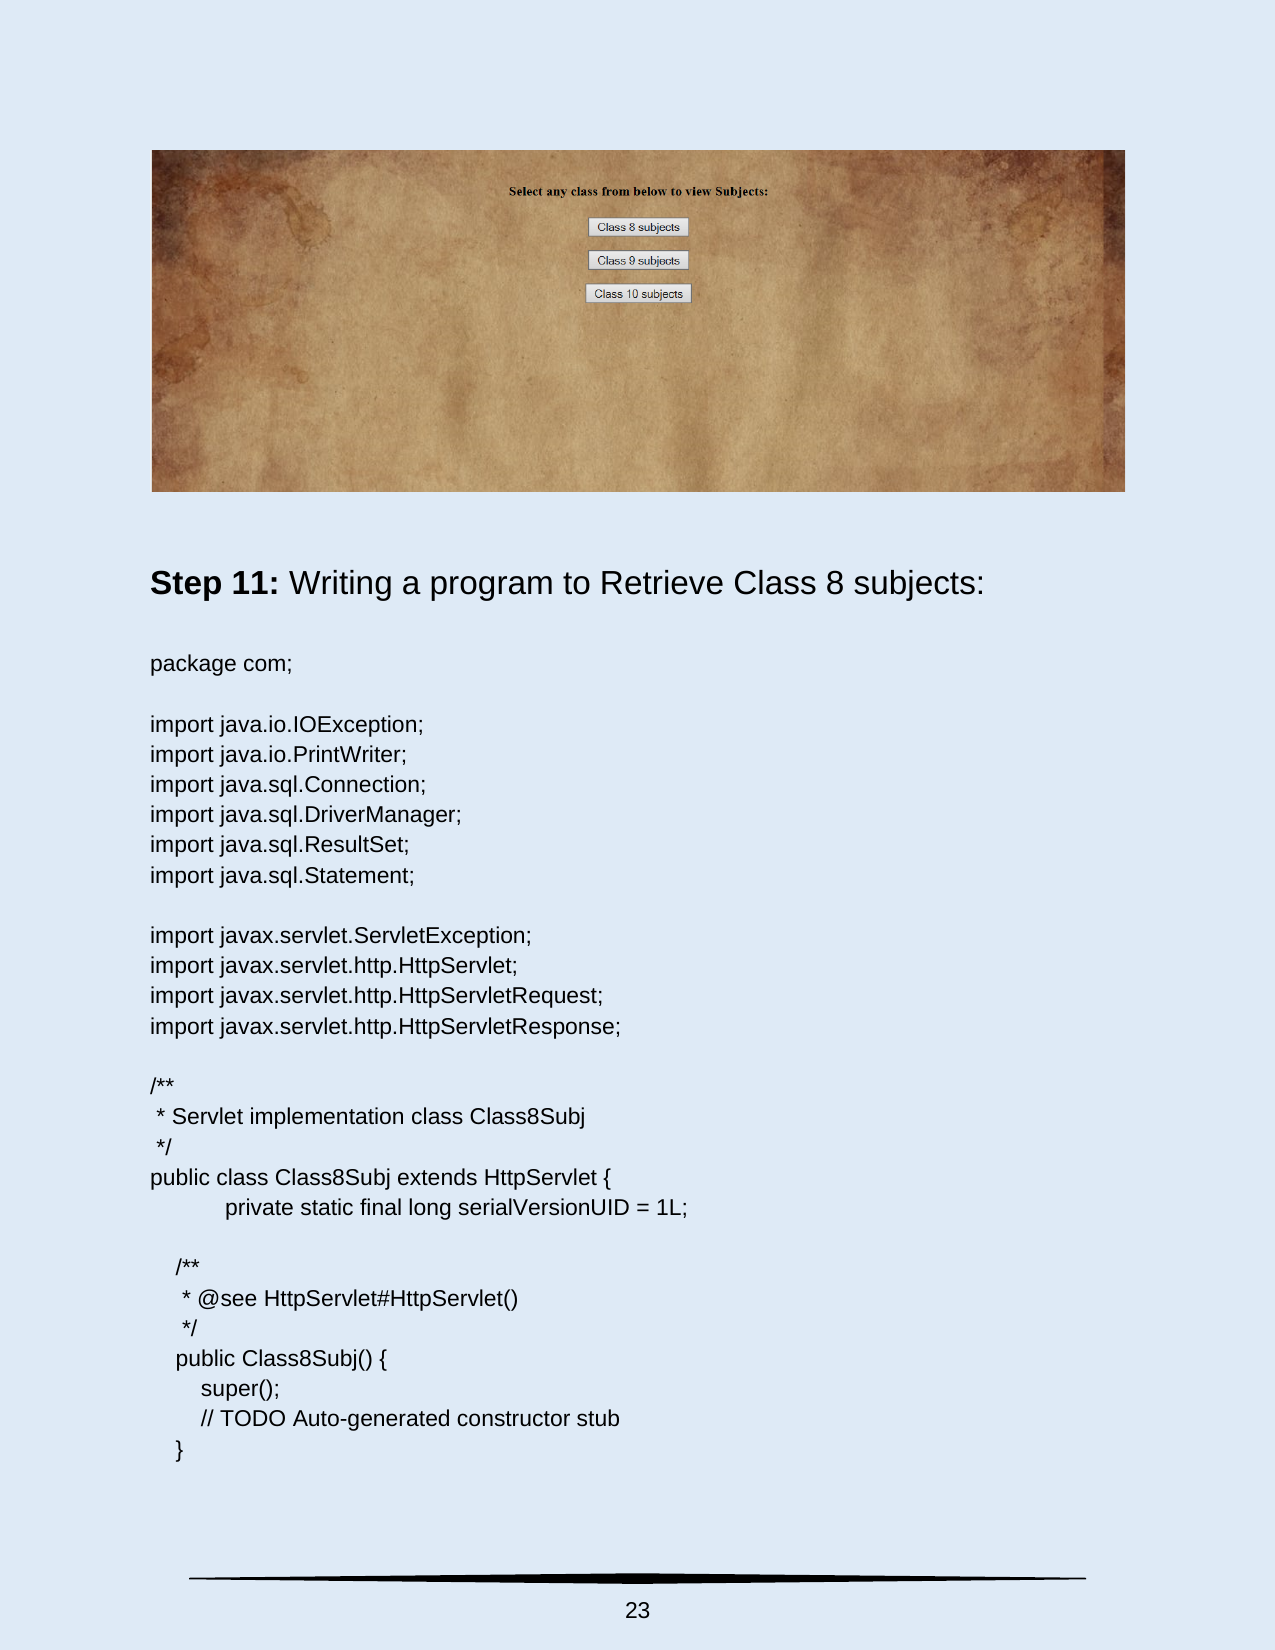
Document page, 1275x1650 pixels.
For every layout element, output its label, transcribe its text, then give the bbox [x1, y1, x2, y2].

text import java.io.PrintWriter; [150, 741, 1125, 767]
subtitle Step 11: Writing a program to Retrieve Class 8 subjects: [150, 563, 1125, 602]
text import javax.servlet.http.HttpServletResponse; [150, 1013, 1125, 1039]
text /** [150, 1073, 1125, 1099]
text /** [150, 1254, 1125, 1281]
text * @see HttpServlet#HttpServlet() [150, 1284, 1125, 1311]
text */ [150, 1133, 1125, 1160]
text // TODO Auto-generated constructor stub [150, 1405, 1125, 1432]
text import javax.servlet.http.HttpServlet; [150, 952, 1125, 979]
text package com; [150, 650, 1125, 677]
text import java.sql.Connection; [150, 771, 1125, 797]
text import java.io.IOException; [150, 711, 1125, 737]
picture [150, 150, 1125, 492]
text public class Class8Subj extends HttpServlet { [150, 1164, 1125, 1190]
text * Servlet implementation class Class8Subj [150, 1103, 1125, 1130]
text private static final long serialVersionUID = 1L; [150, 1194, 1125, 1220]
text public Class8Subj() { [150, 1345, 1125, 1371]
text */ [150, 1315, 1125, 1341]
text import java.sql.Statement; [150, 862, 1125, 888]
text import javax.servlet.http.HttpServletRequest; [150, 982, 1125, 1009]
text import java.sql.ResultSet; [150, 831, 1125, 858]
text } [150, 1436, 1125, 1462]
text import javax.servlet.ServletException; [150, 922, 1125, 948]
text super(); [150, 1375, 1125, 1402]
text import java.sql.DriverManager; [150, 801, 1125, 828]
